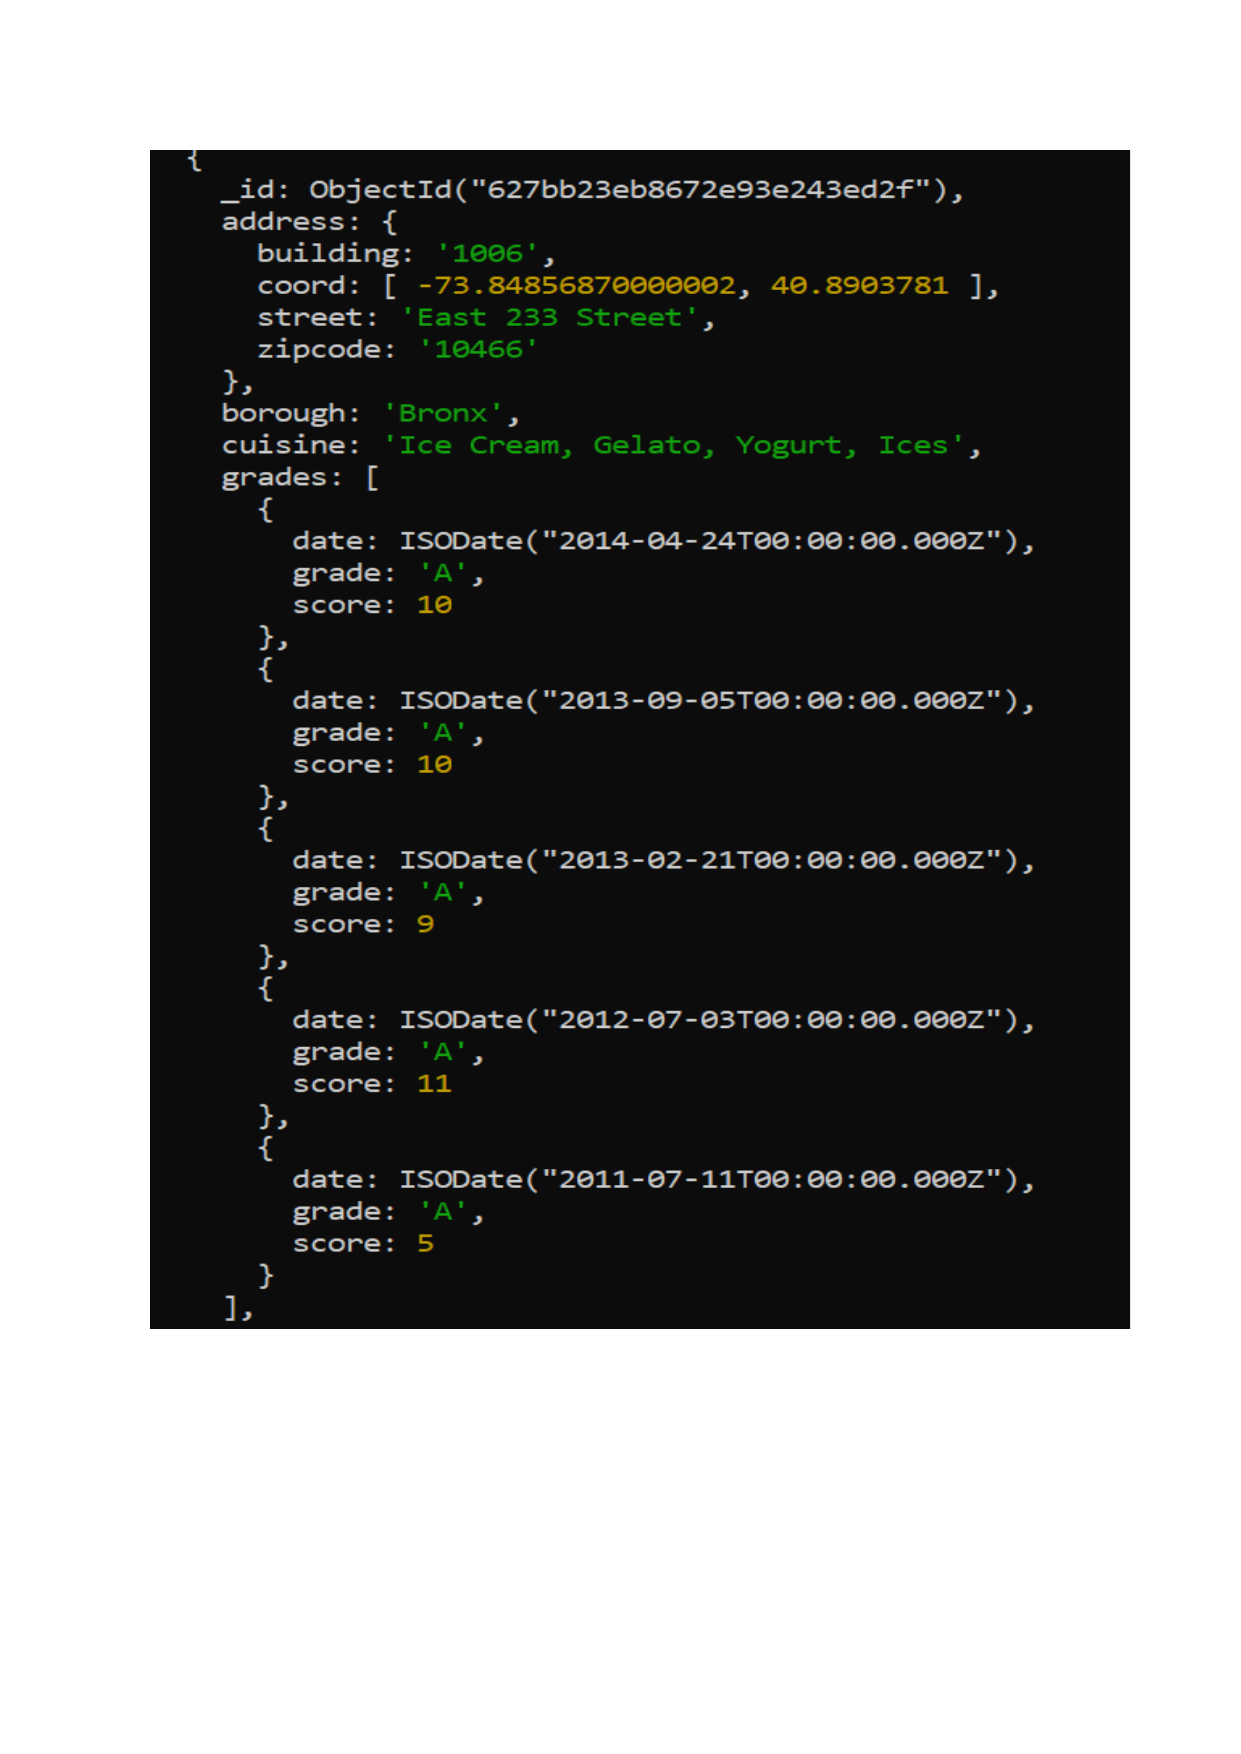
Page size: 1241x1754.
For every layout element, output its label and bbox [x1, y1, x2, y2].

picture [150, 150, 1131, 1329]
